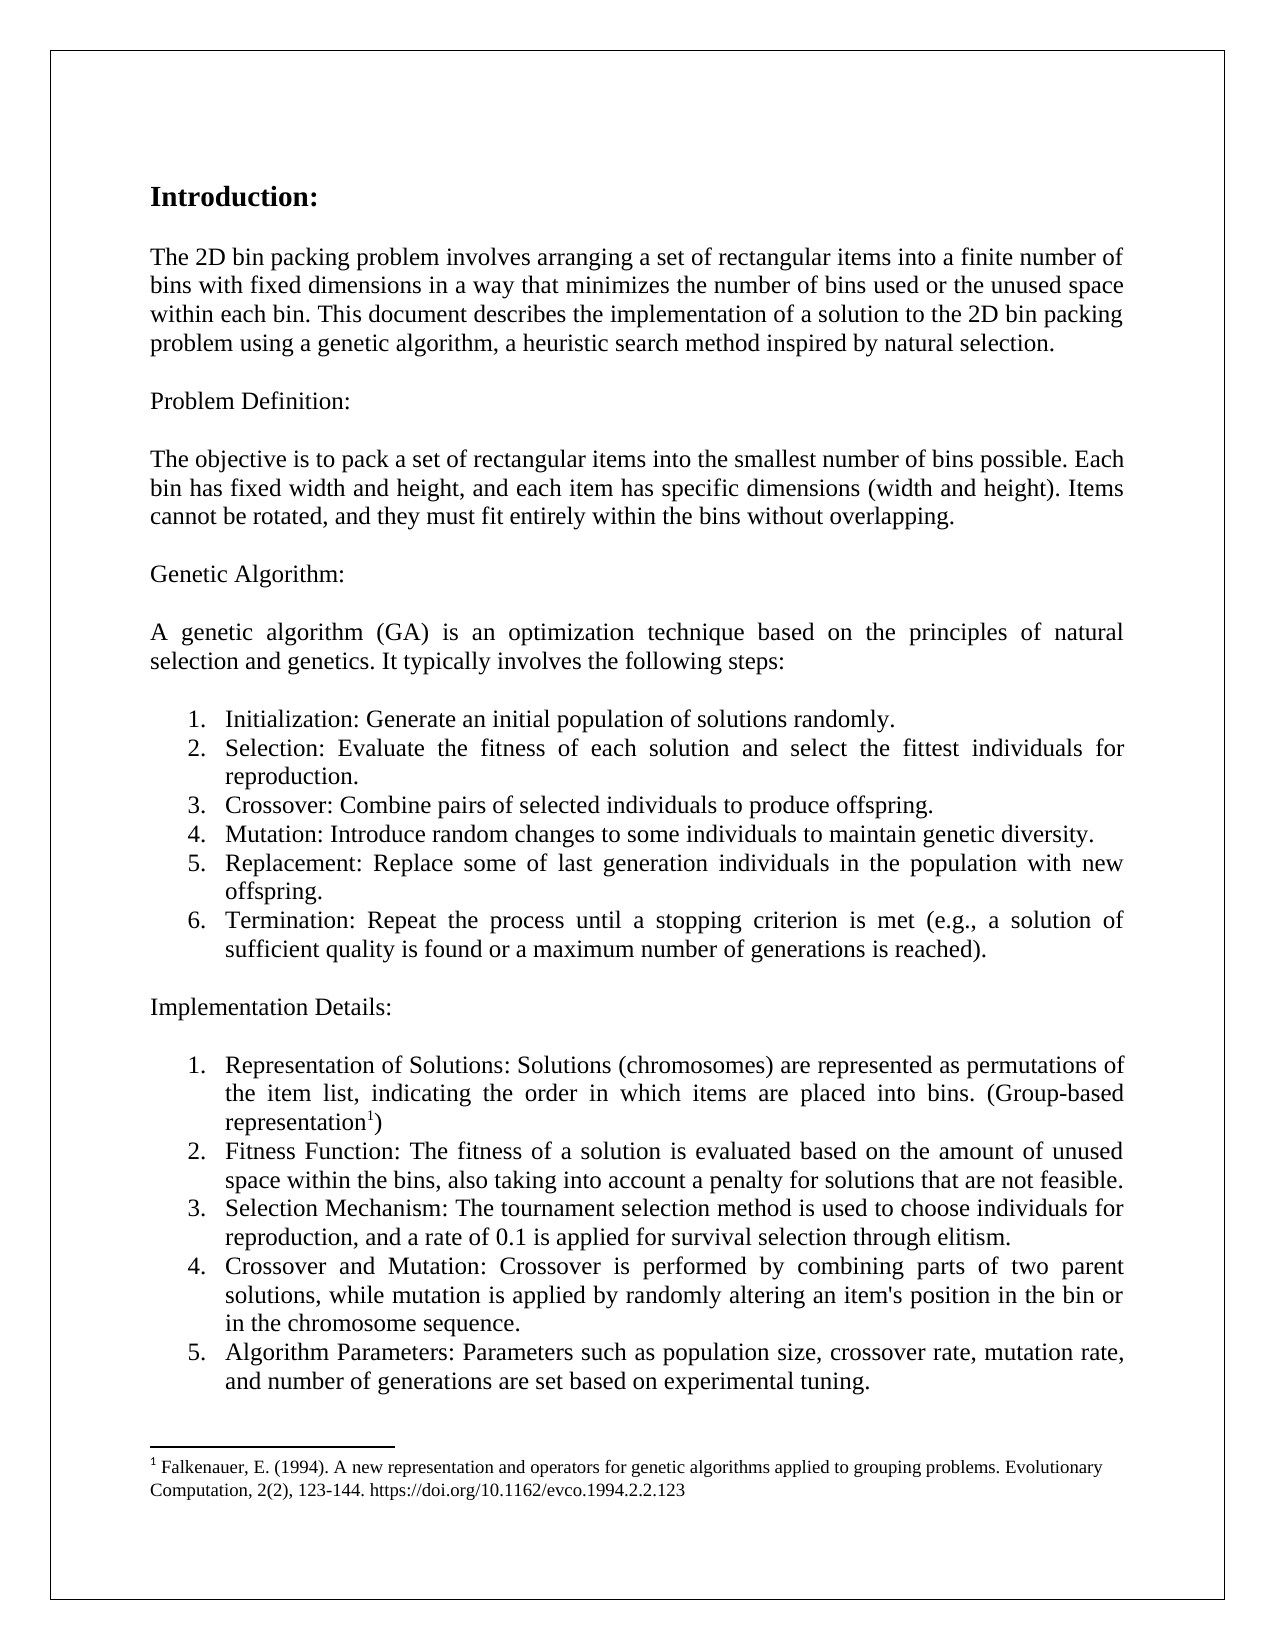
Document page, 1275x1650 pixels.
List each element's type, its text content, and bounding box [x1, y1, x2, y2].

list Selection: Evaluate the fitness of each solution and select the fittest individuals for reproduction. [187, 733, 1125, 790]
text Introduction: [150, 179, 1125, 213]
list Termination: Repeat the process until a stopping criterion is met (e.g., a solution of sufficient quality is found or a maximum number of generations is reached). [187, 905, 1125, 963]
list Mutation: Introduce random changes to some individuals to maintain genetic diversity. [187, 819, 1125, 848]
text A genetic algorithm (GA) is an optimization technique based on the principles of natural selection and genetics. It typically involves the following steps: [150, 617, 1125, 675]
text Problem Definition: [150, 386, 1125, 415]
list Initialization: Generate an initial population of solutions randomly. [187, 704, 1125, 733]
list Crossover: Combine pairs of selected individuals to produce offspring. [187, 790, 1125, 819]
list Replacement: Replace some of last generation individuals in the population with new offspring. [187, 848, 1125, 905]
list Crossover and Mutation: Crossover is performed by combining parts of two parent solutions, while mutation is applied by randomly altering an item's position in the bin or in the chromosome sequence. [187, 1251, 1125, 1337]
list Representation of Solutions: Solutions (chromosomes) are represented as permutations of the item list, indicating the order in which items are placed into bins. (Group-based representation) [187, 1050, 1125, 1136]
text Implementation Details: [150, 992, 1125, 1021]
list Fitness Function: The fitness of a solution is evaluated based on the amount of unused space within the bins, also taking into account a penalty for solutions that are not feasible. [187, 1136, 1125, 1193]
text The 2D bin packing problem involves arranging a set of rectangular items into a finite number of bins with fixed dimensions in a way that minimizes the number of bins used or the unused space within each bin. This document describes the implementation of a solution to the 2D bin packing problem using a genetic algorithm, a heuristic search method inspired by natural selection. [150, 242, 1125, 357]
text Genetic Algorithm: [150, 559, 1125, 588]
list Selection Mechanism: The tournament selection method is used to choose individuals for reproduction, and a rate of 0.1 is applied for survival selection through elitism. [187, 1193, 1125, 1251]
text The objective is to pack a set of rectangular items into the smallest number of bins possible. Each bin has fixed width and height, and each item has specific dimensions (width and height). Items cannot be rotated, and they must fit entirely within the bins without overlapping. [150, 444, 1125, 530]
list Algorithm Parameters: Parameters such as population size, crossover rate, mutation rate, and number of generations are set based on experimental tuning. [187, 1337, 1125, 1395]
